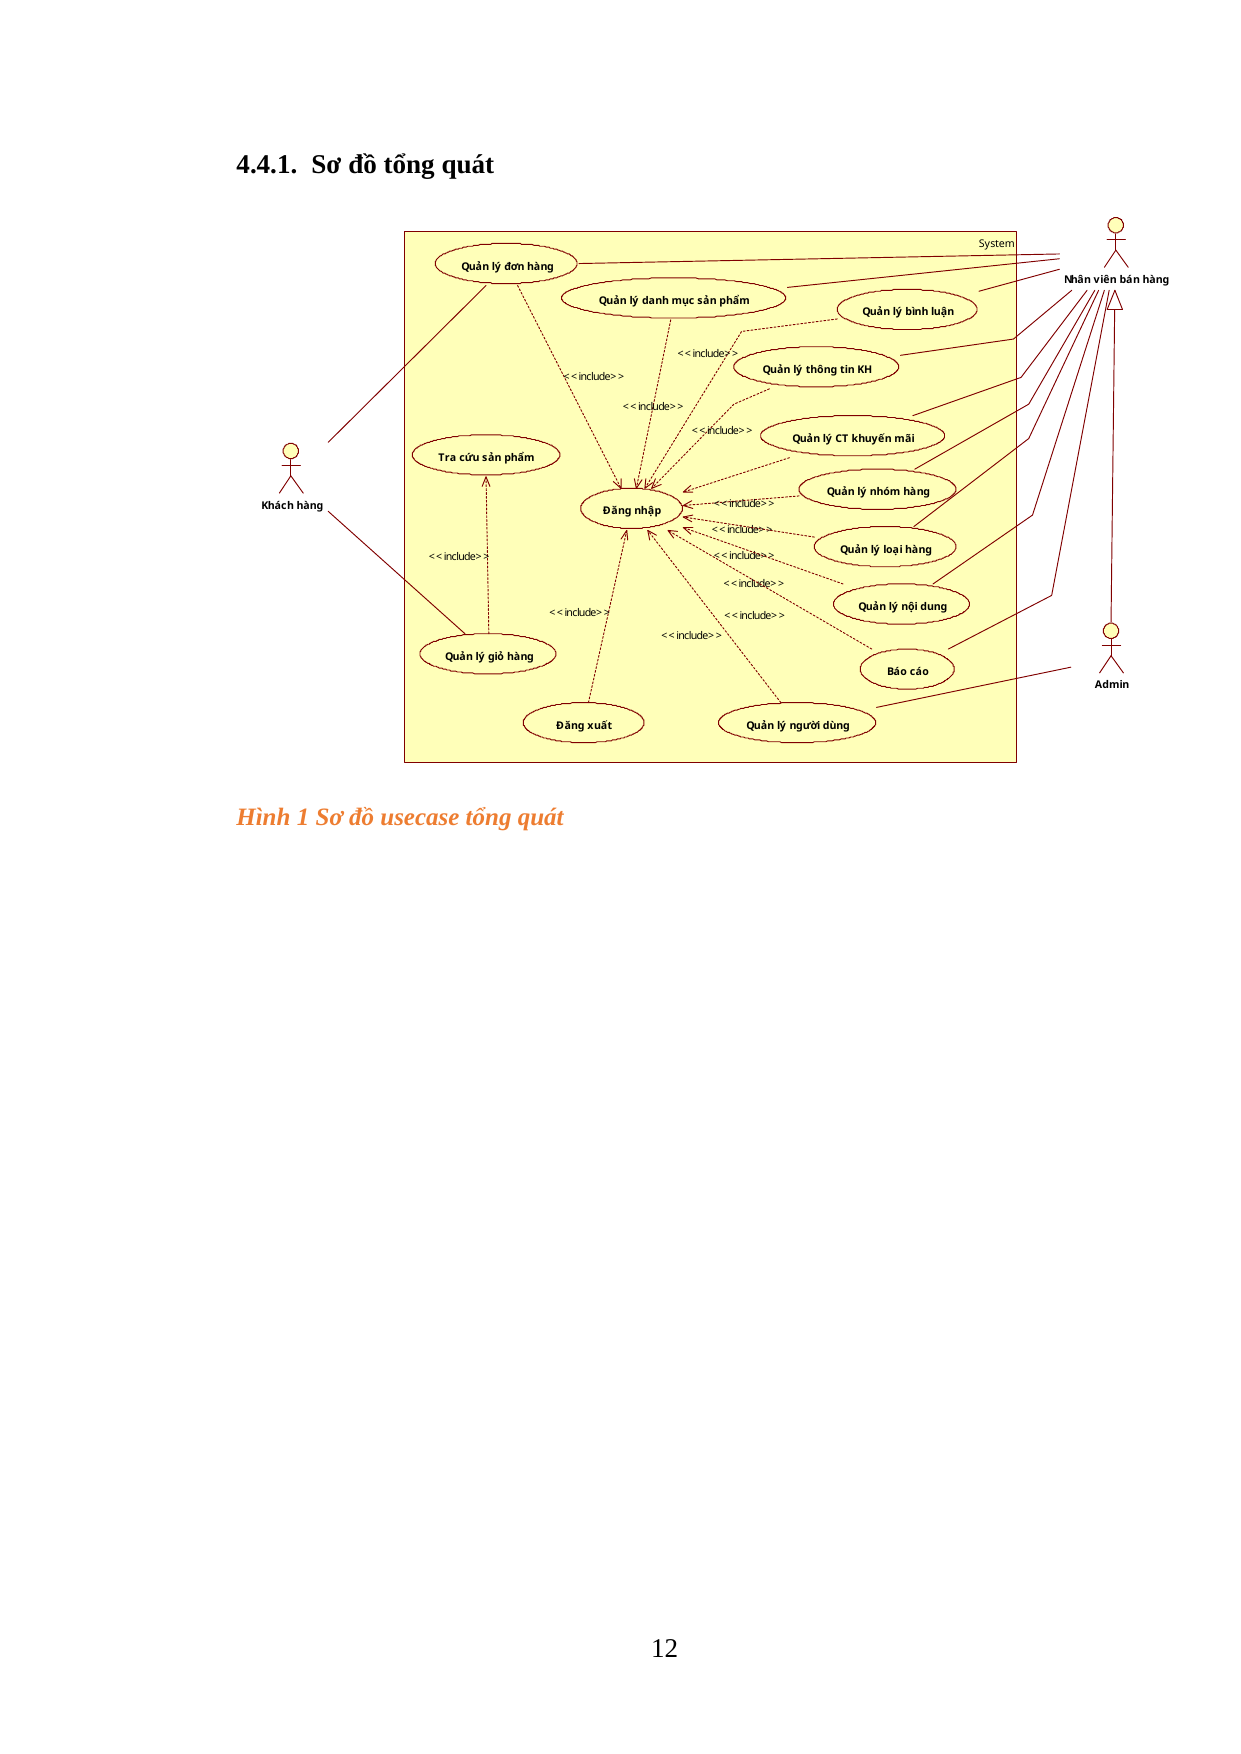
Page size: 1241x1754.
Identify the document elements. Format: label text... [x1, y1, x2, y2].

text Hình 1 Sơ đồ usecase tổng quát [236, 802, 1092, 830]
subtitle Sơ đồ tổng quát [236, 148, 1092, 179]
